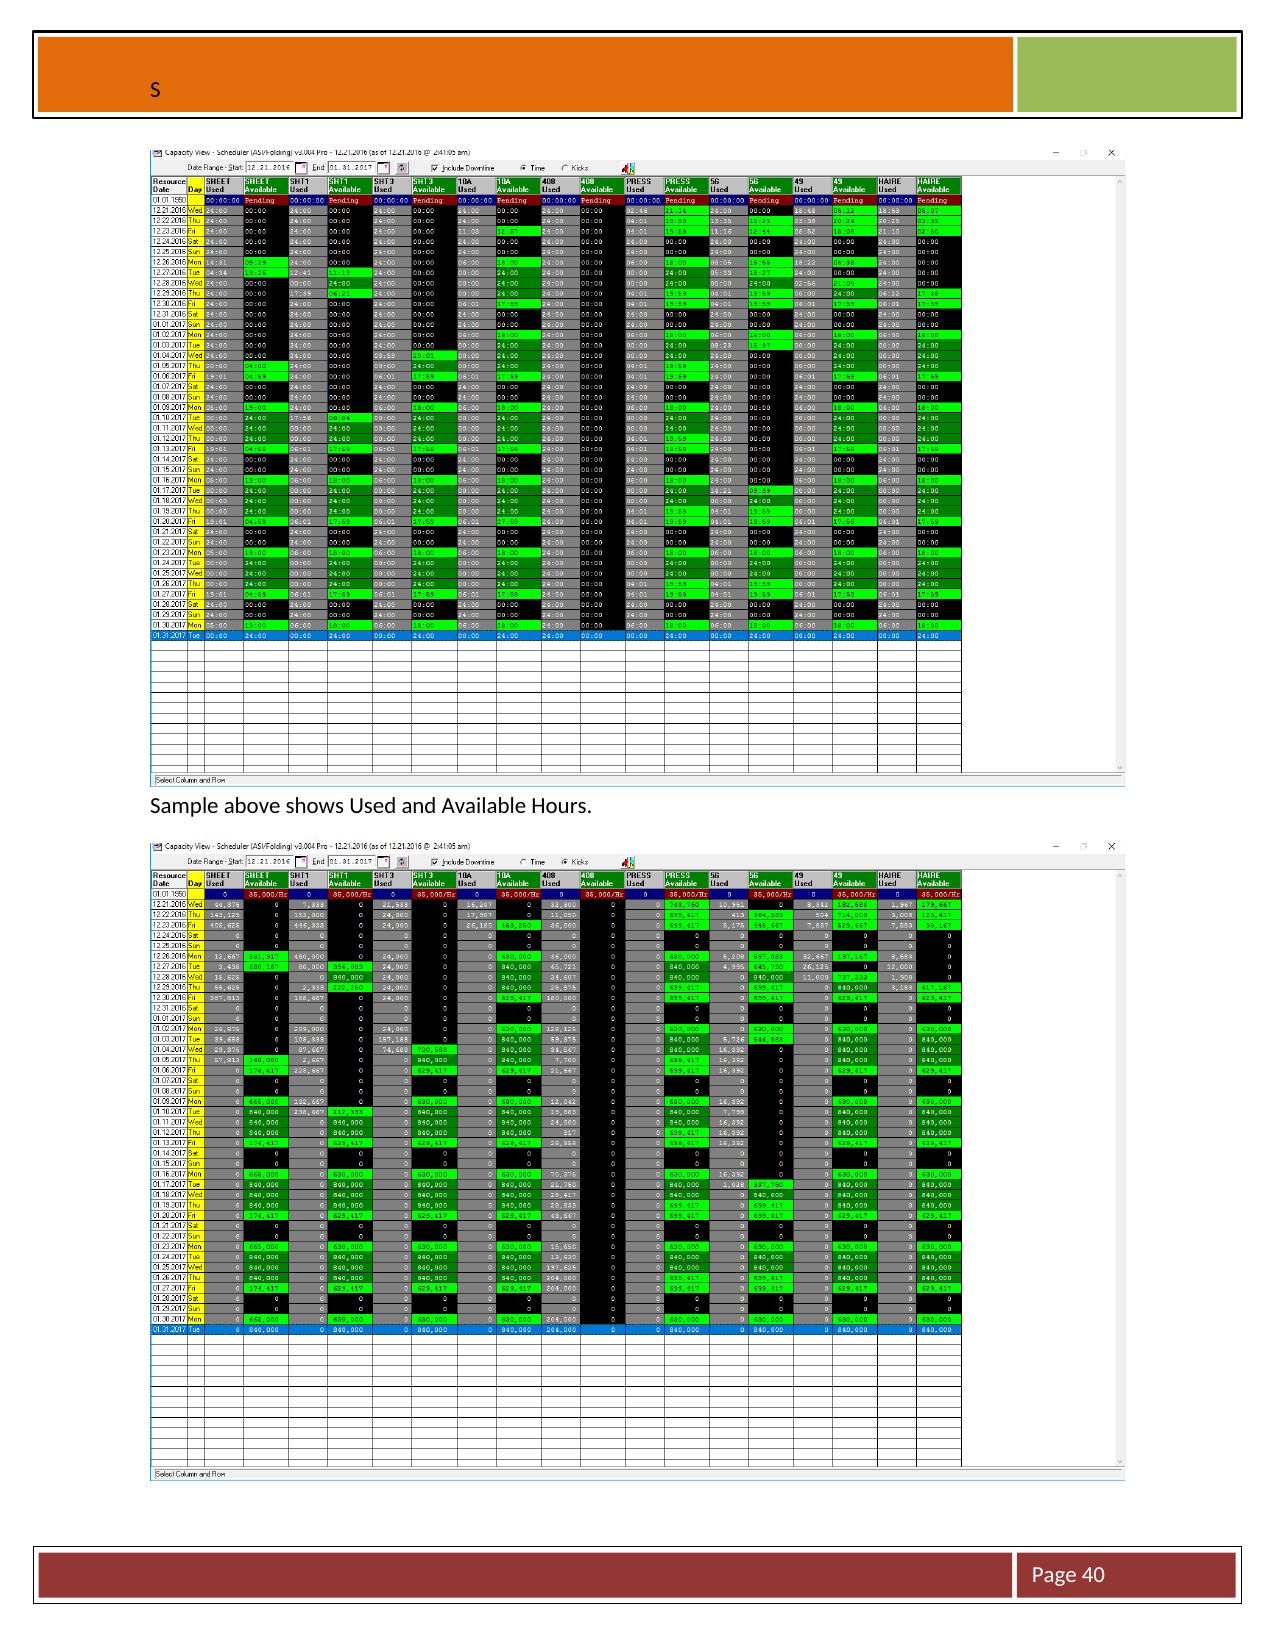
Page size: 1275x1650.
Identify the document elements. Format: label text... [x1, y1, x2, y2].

picture [150, 150, 1125, 787]
picture [150, 843, 1125, 1481]
text Sample above shows Used and Available Hours. [150, 787, 1125, 819]
